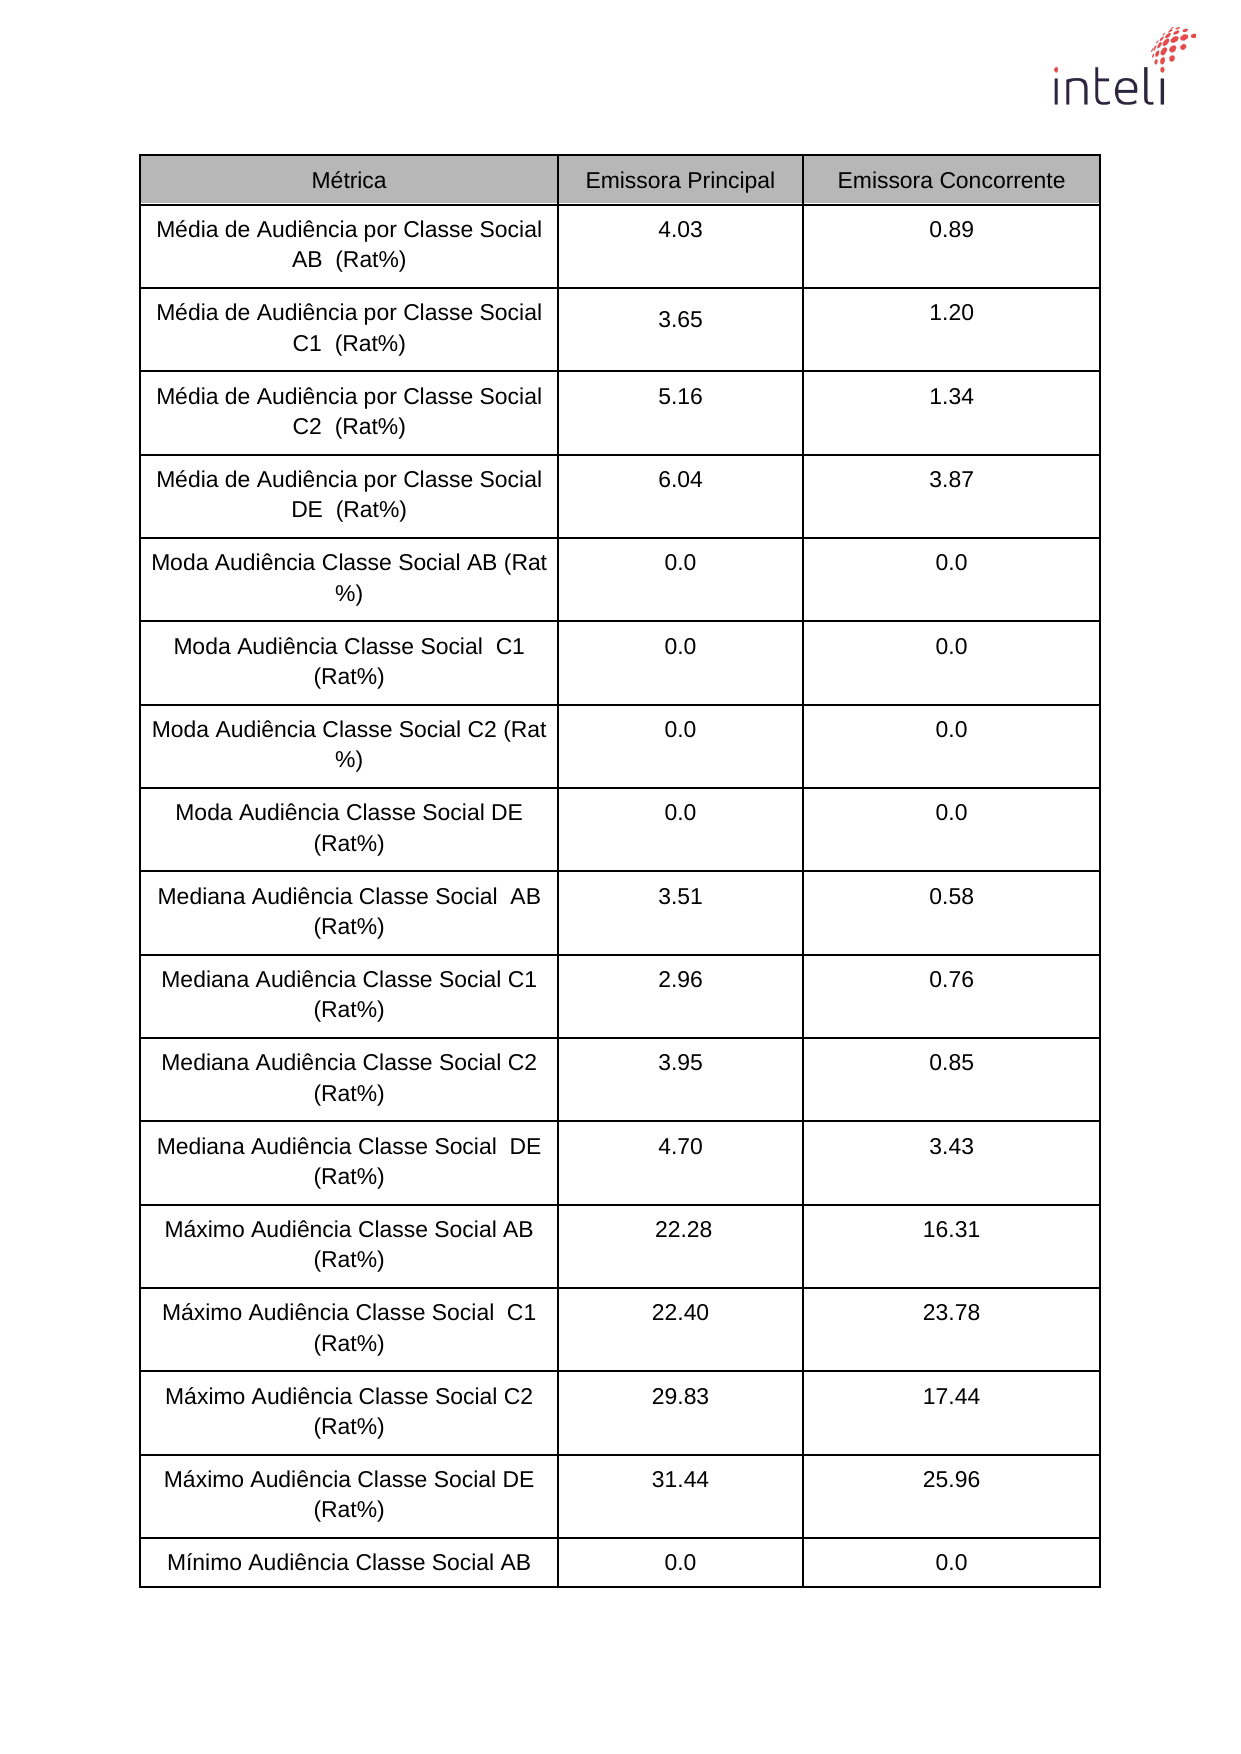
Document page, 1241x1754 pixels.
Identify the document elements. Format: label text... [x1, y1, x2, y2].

table_cell Média de Audiência por Classe Social DE (Rat%) [141, 456, 557, 537]
table_cell 0.0 [559, 622, 802, 703]
table_cell Moda Audiência Classe Social AB (Rat%) [141, 539, 557, 620]
table_cell 3.95 [559, 1039, 802, 1120]
table_header Emissora Concorrente [804, 156, 1099, 203]
table_cell 0.0 [559, 1539, 802, 1586]
table_cell 0.0 [559, 789, 802, 870]
table_cell 3.65 [559, 289, 802, 370]
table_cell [141, 1539, 557, 1586]
table_cell 29.83 [559, 1372, 802, 1453]
table_cell 1.34 [804, 372, 1099, 453]
table_cell 0.0 [804, 1539, 1099, 1586]
table_cell 3.87 [804, 456, 1099, 537]
table_cell Moda Audiência Classe Social C2 (Rat%) [141, 706, 557, 787]
table_cell Média de Audiência por Classe Social C1 (Rat%) [141, 289, 557, 370]
picture [1054, 27, 1197, 105]
table_cell 0.0 [804, 622, 1099, 703]
table_cell Moda Audiência Classe Social DE (Rat%) [141, 789, 557, 870]
table_cell 4.03 [559, 206, 802, 287]
table_cell 4.70 [559, 1122, 802, 1203]
table_cell 0.76 [804, 956, 1099, 1037]
table_cell 0.0 [804, 789, 1099, 870]
table_cell Média de Audiência por Classe Social C2 (Rat%) [141, 372, 557, 453]
table_cell 0.89 [804, 206, 1099, 287]
table_cell 17.44 [804, 1372, 1099, 1453]
table_cell Máximo Audiência Classe Social C1 (Rat%) [141, 1289, 557, 1370]
table_cell 22.28 [559, 1206, 802, 1287]
table_cell 0.0 [804, 539, 1099, 620]
table_header Emissora Principal [559, 156, 802, 203]
table_cell Máximo Audiência Classe Social AB (Rat%) [141, 1206, 557, 1287]
table_cell 0.58 [804, 872, 1099, 953]
table_cell 0.0 [559, 539, 802, 620]
table_cell 6.04 [559, 456, 802, 537]
table_cell Mediana Audiência Classe Social C1 (Rat%) [141, 956, 557, 1037]
table_cell 3.51 [559, 872, 802, 953]
table_cell Média de Audiência por Classe Social AB (Rat%) [141, 206, 557, 287]
table_cell 16.31 [804, 1206, 1099, 1287]
table_header Métrica [141, 156, 557, 203]
table_cell 31.44 [559, 1456, 802, 1537]
table_cell Mediana Audiência Classe Social C2 (Rat%) [141, 1039, 557, 1120]
table_cell Mediana Audiência Classe Social DE (Rat%) [141, 1122, 557, 1203]
table_cell Máximo Audiência Classe Social DE (Rat%) [141, 1456, 557, 1537]
table_cell Máximo Audiência Classe Social C2 (Rat%) [141, 1372, 557, 1453]
table_cell 23.78 [804, 1289, 1099, 1370]
table_cell 0.0 [559, 706, 802, 787]
table_cell 0.0 [804, 706, 1099, 787]
table_cell Moda Audiência Classe Social C1 (Rat%) [141, 622, 557, 703]
table_cell 5.16 [559, 372, 802, 453]
table_cell 2.96 [559, 956, 802, 1037]
table_cell 0.85 [804, 1039, 1099, 1120]
table_cell 25.96 [804, 1456, 1099, 1537]
table_cell 3.43 [804, 1122, 1099, 1203]
table_cell Mediana Audiência Classe Social AB (Rat%) [141, 872, 557, 953]
table_cell 1.20 [804, 289, 1099, 370]
table_cell 22.40 [559, 1289, 802, 1370]
